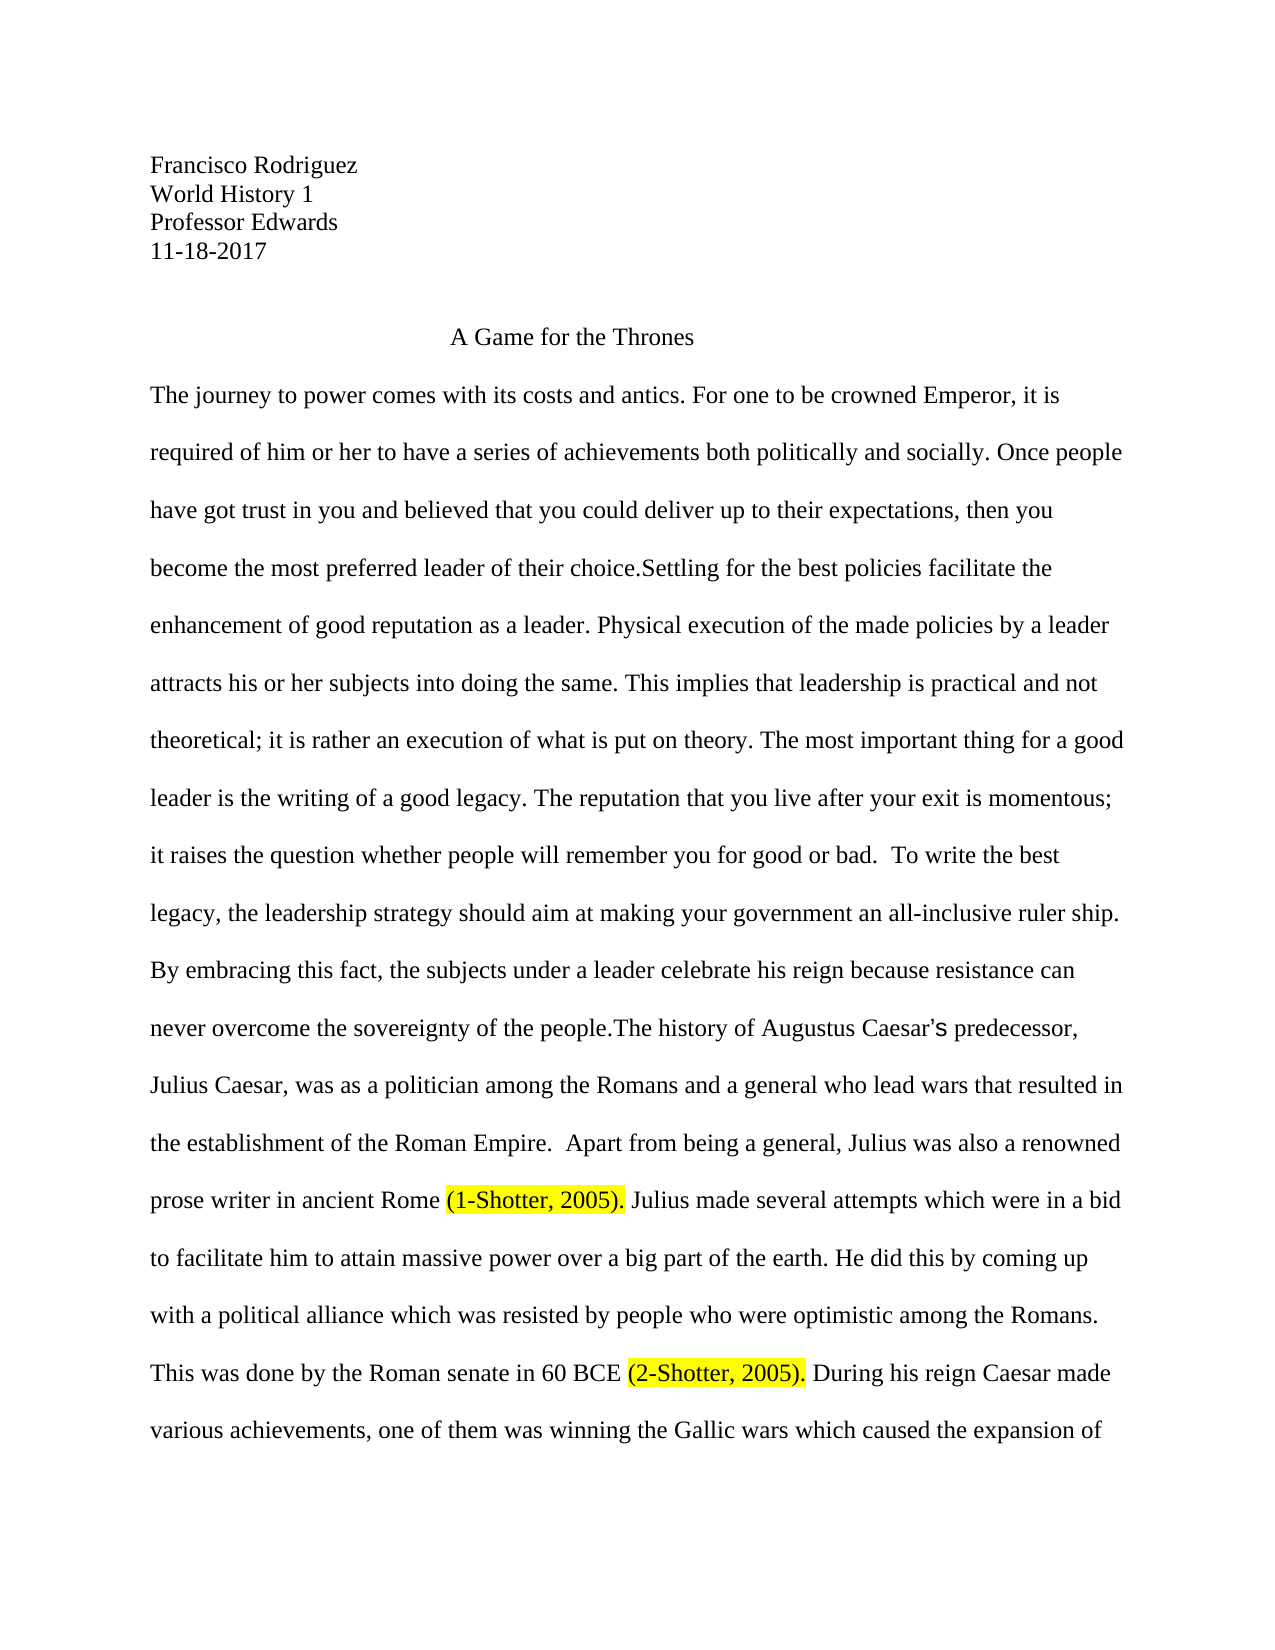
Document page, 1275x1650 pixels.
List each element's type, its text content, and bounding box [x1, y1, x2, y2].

text World History 1 [150, 179, 1125, 207]
text Francisco Rodriguez [150, 150, 1125, 179]
text A Game for the Thrones [150, 322, 1125, 351]
text Professor Edwards [150, 207, 1125, 236]
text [150, 380, 1125, 1444]
text 11-18-2017 [150, 236, 1125, 265]
